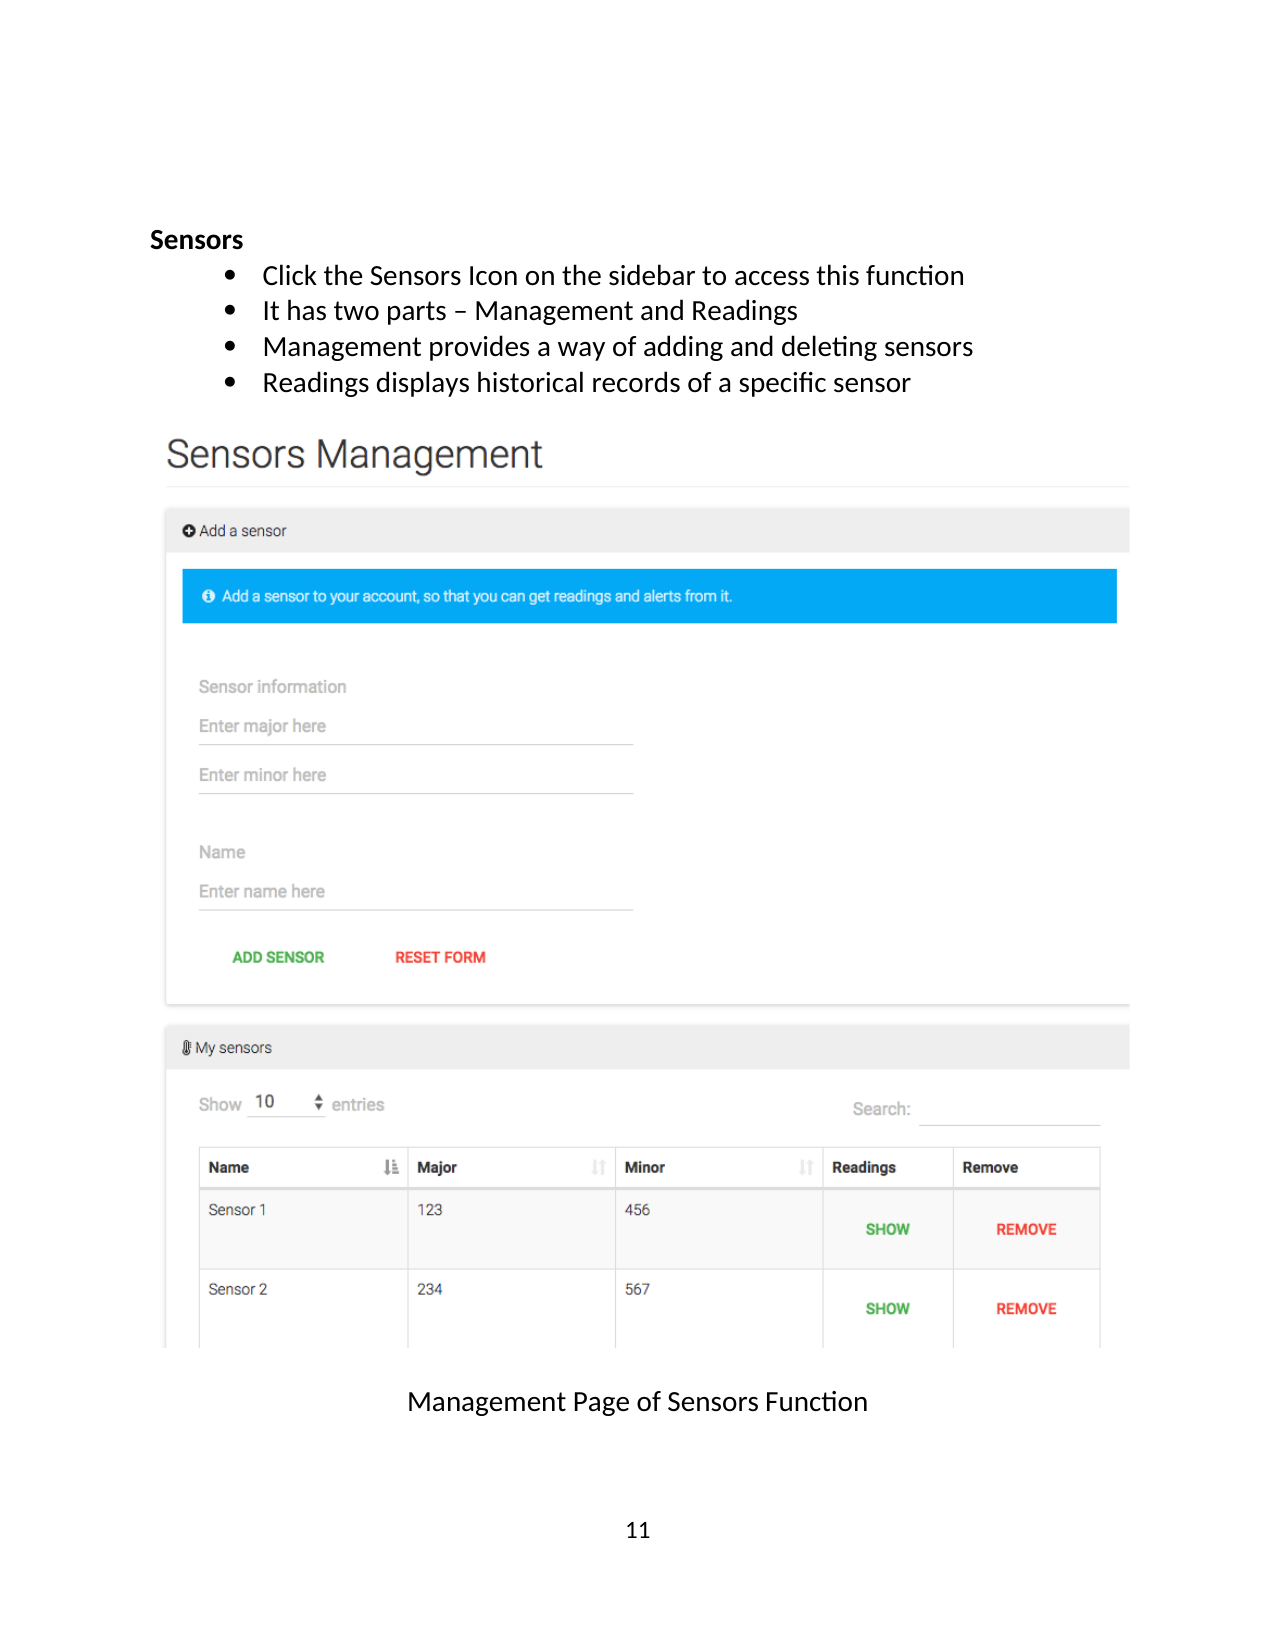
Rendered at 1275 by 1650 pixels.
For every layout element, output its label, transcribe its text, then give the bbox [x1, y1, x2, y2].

list It has two parts – Management and Readings [225, 292, 1125, 328]
picture [150, 435, 1130, 1348]
list Click the Sensors Icon on the sidebar to access this function [225, 257, 1125, 292]
list Readings displays historical records of a specific sensor [225, 364, 1125, 399]
text Management Page of Sensors Function [150, 1383, 1125, 1419]
list Management provides a way of adding and deleting sensors [225, 328, 1125, 364]
text Sensors [150, 221, 1125, 257]
